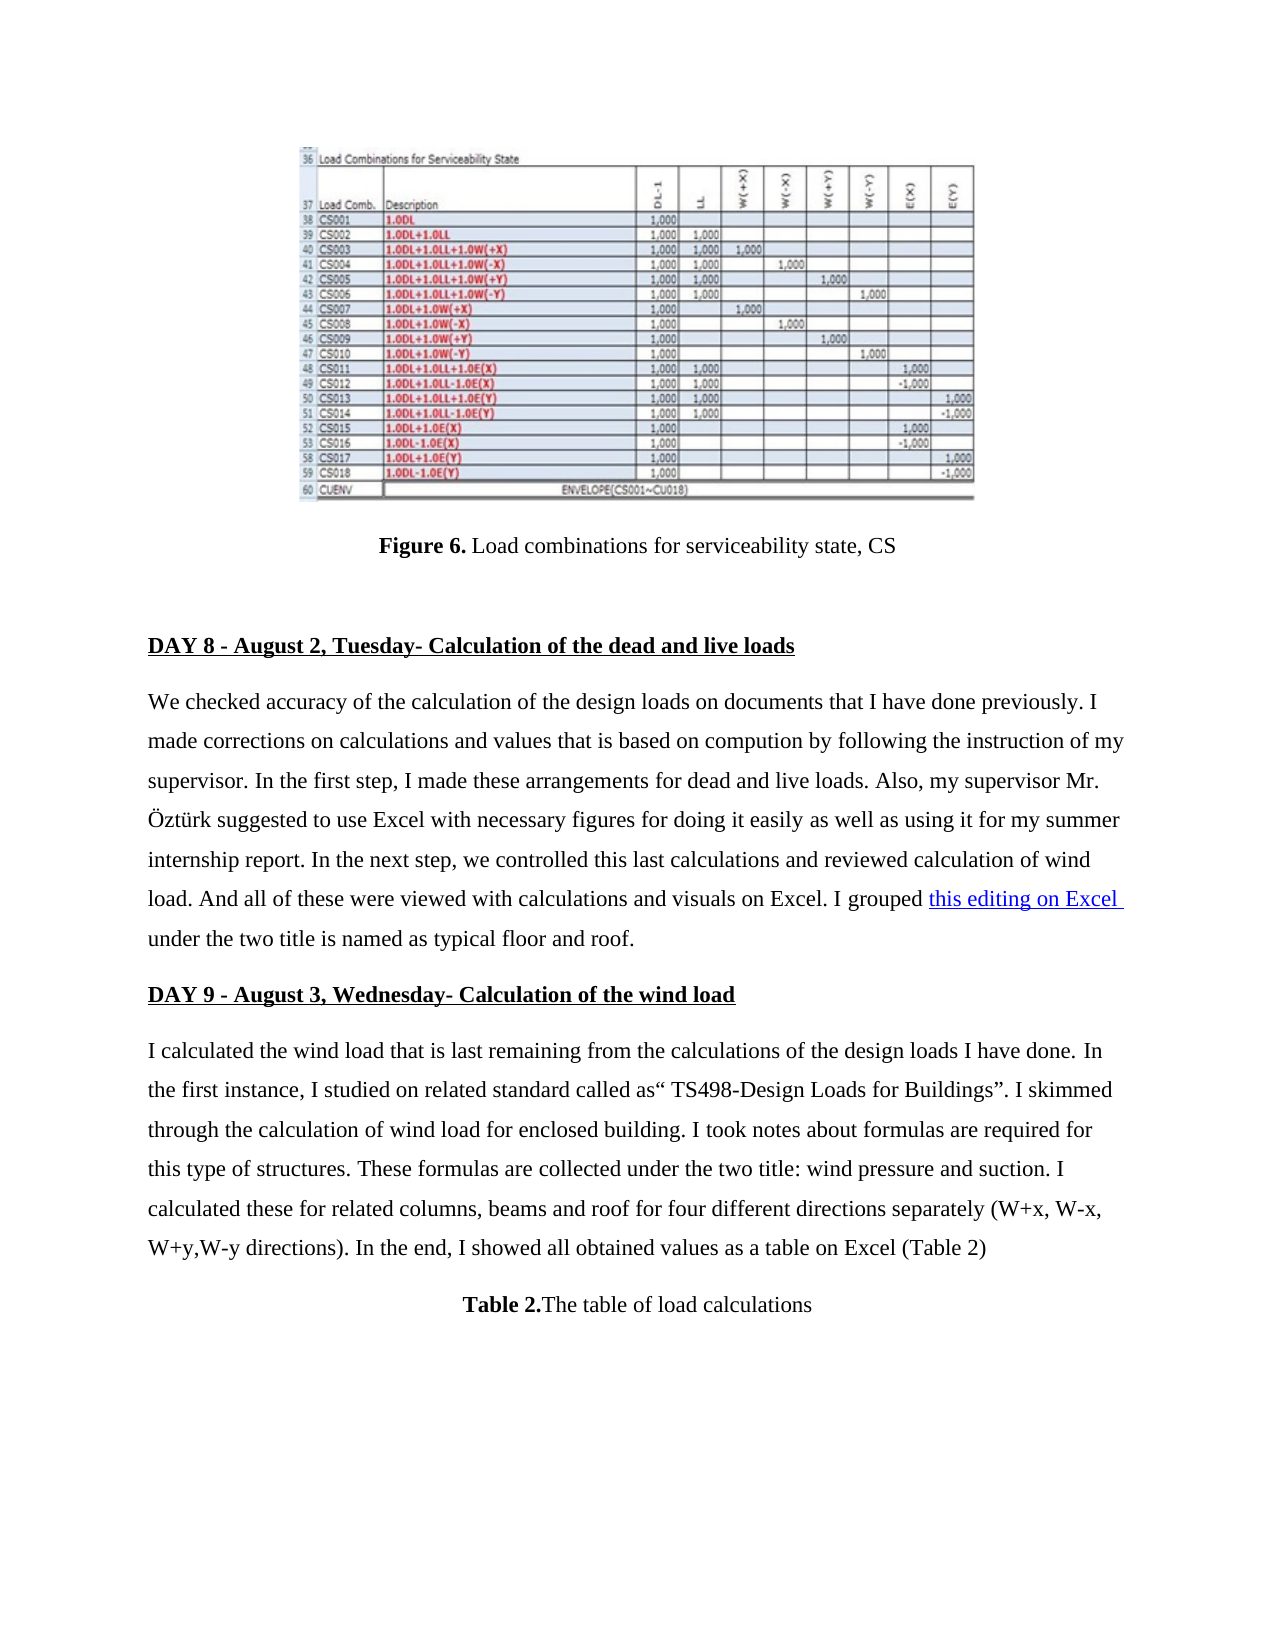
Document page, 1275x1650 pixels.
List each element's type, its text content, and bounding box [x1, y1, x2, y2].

text Table 2.The table of load calculations [148, 1291, 1127, 1317]
text DAY 8 - August 2, Tuesday- Calculation of the dead and live loads [148, 632, 1127, 658]
text DAY 9 - August 3, Wednesday- Calculation of the wind load [148, 981, 1127, 1007]
picture [299, 147, 976, 502]
text We checked accuracy of the calculation of the design loads on documents that I have done previously. I made corrections on calculations and values that is based on compution by following the instruction of my supervisor. In the first step, I made these arrangements for dead and live loads. Also, my supervisor Mr. Öztürk suggested to use Excel with necessary figures for doing it easily as well as using it for my summer internship report. In the next step, we controlled this last calculations and reviewed calculation of wind load. And all of these were viewed with calculations and visuals on Excel. I grouped this editing on Excel under the two title is named as typical floor and roof. [148, 688, 1127, 951]
text I calculated the wind load that is last remaining from the calculations of the design loads I have done. In the first instance, I studied on related standard called as“ TS498-Design Loads for Buildings”. I skimmed through the calculation of wind load for enclosed building. I took notes about formulas are required for this type of structures. These formulas are collected under the two title: wind pressure and suction. I calculated these for related columns, beams and roof for four different directions separately (W+x, W-x, W+y,W-y directions). In the end, I showed all obtained values as a table on Excel (Table 2) [148, 1037, 1127, 1261]
text Figure 6. Load combinations for serviceability state, CS [148, 533, 1127, 559]
